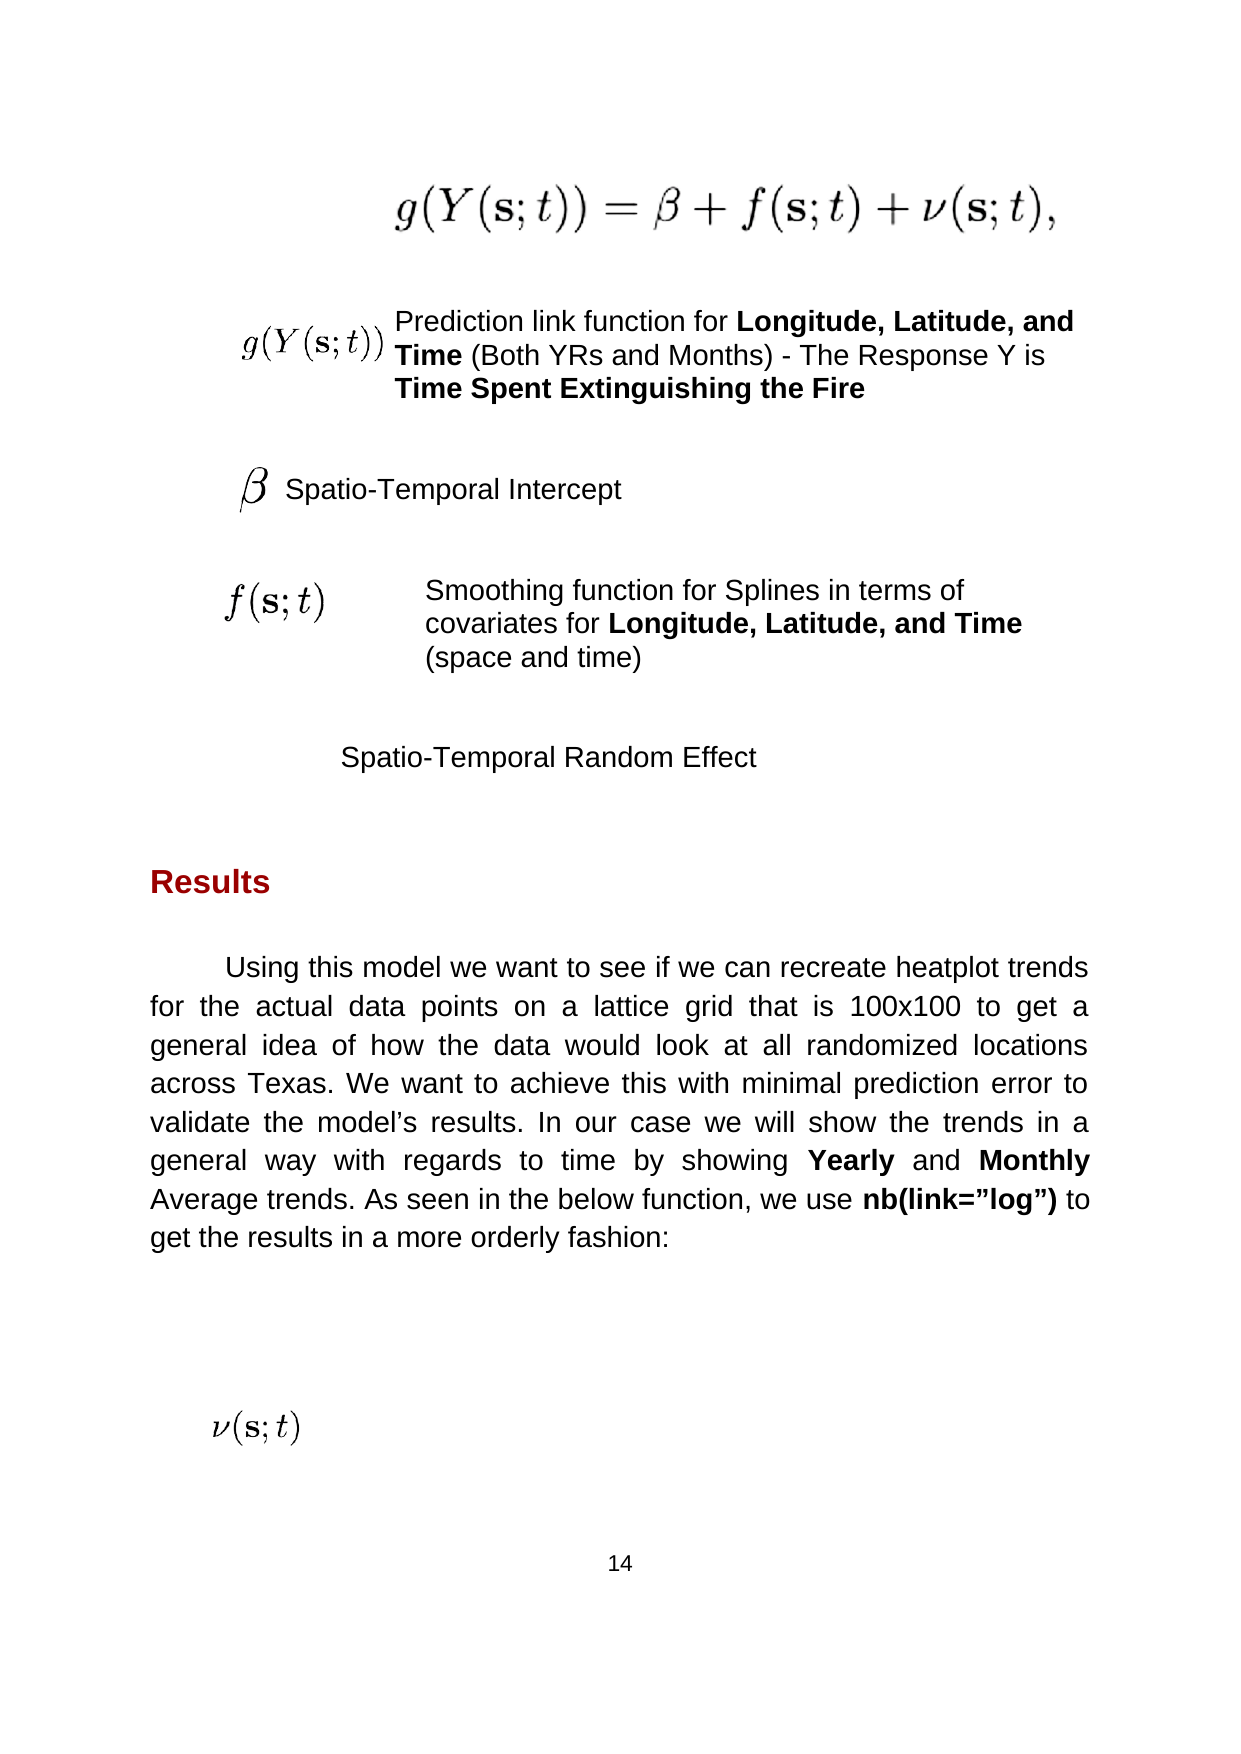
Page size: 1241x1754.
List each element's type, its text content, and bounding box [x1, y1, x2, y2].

picture [205, 1395, 304, 1458]
text Results [150, 862, 1090, 901]
picture [214, 567, 332, 638]
text Smoothing function for Splines in terms of covariates for Longitude, Latitude, and Time (space and time) [225, 572, 1090, 673]
picture [228, 441, 282, 536]
text Prediction link function for Longitude, Latitude, and Time (Both YRs and Months) - The Response Y is Time Spent Extinguishing the Fire [225, 304, 1090, 405]
text Spatio-Temporal Intercept [282, 472, 1090, 505]
text Spatio-Temporal Random Effect [300, 740, 1090, 774]
picture [228, 307, 392, 378]
picture [340, 154, 1081, 257]
text Using this model we want to see if we can recreate heatplot trends for the actual data points on a lattice grid that is 100x100 to get a general idea of how the data would look at all randomized locations across Texas. We want to achieve this with minimal prediction error to validate the model’s results. In our case we will show the trends in a general way with regards to time by showing Yearly and Monthly Average trends. As seen in the below function, we use nb(link=”log”) to get the results in a more orderly fashion: [150, 950, 1090, 1254]
